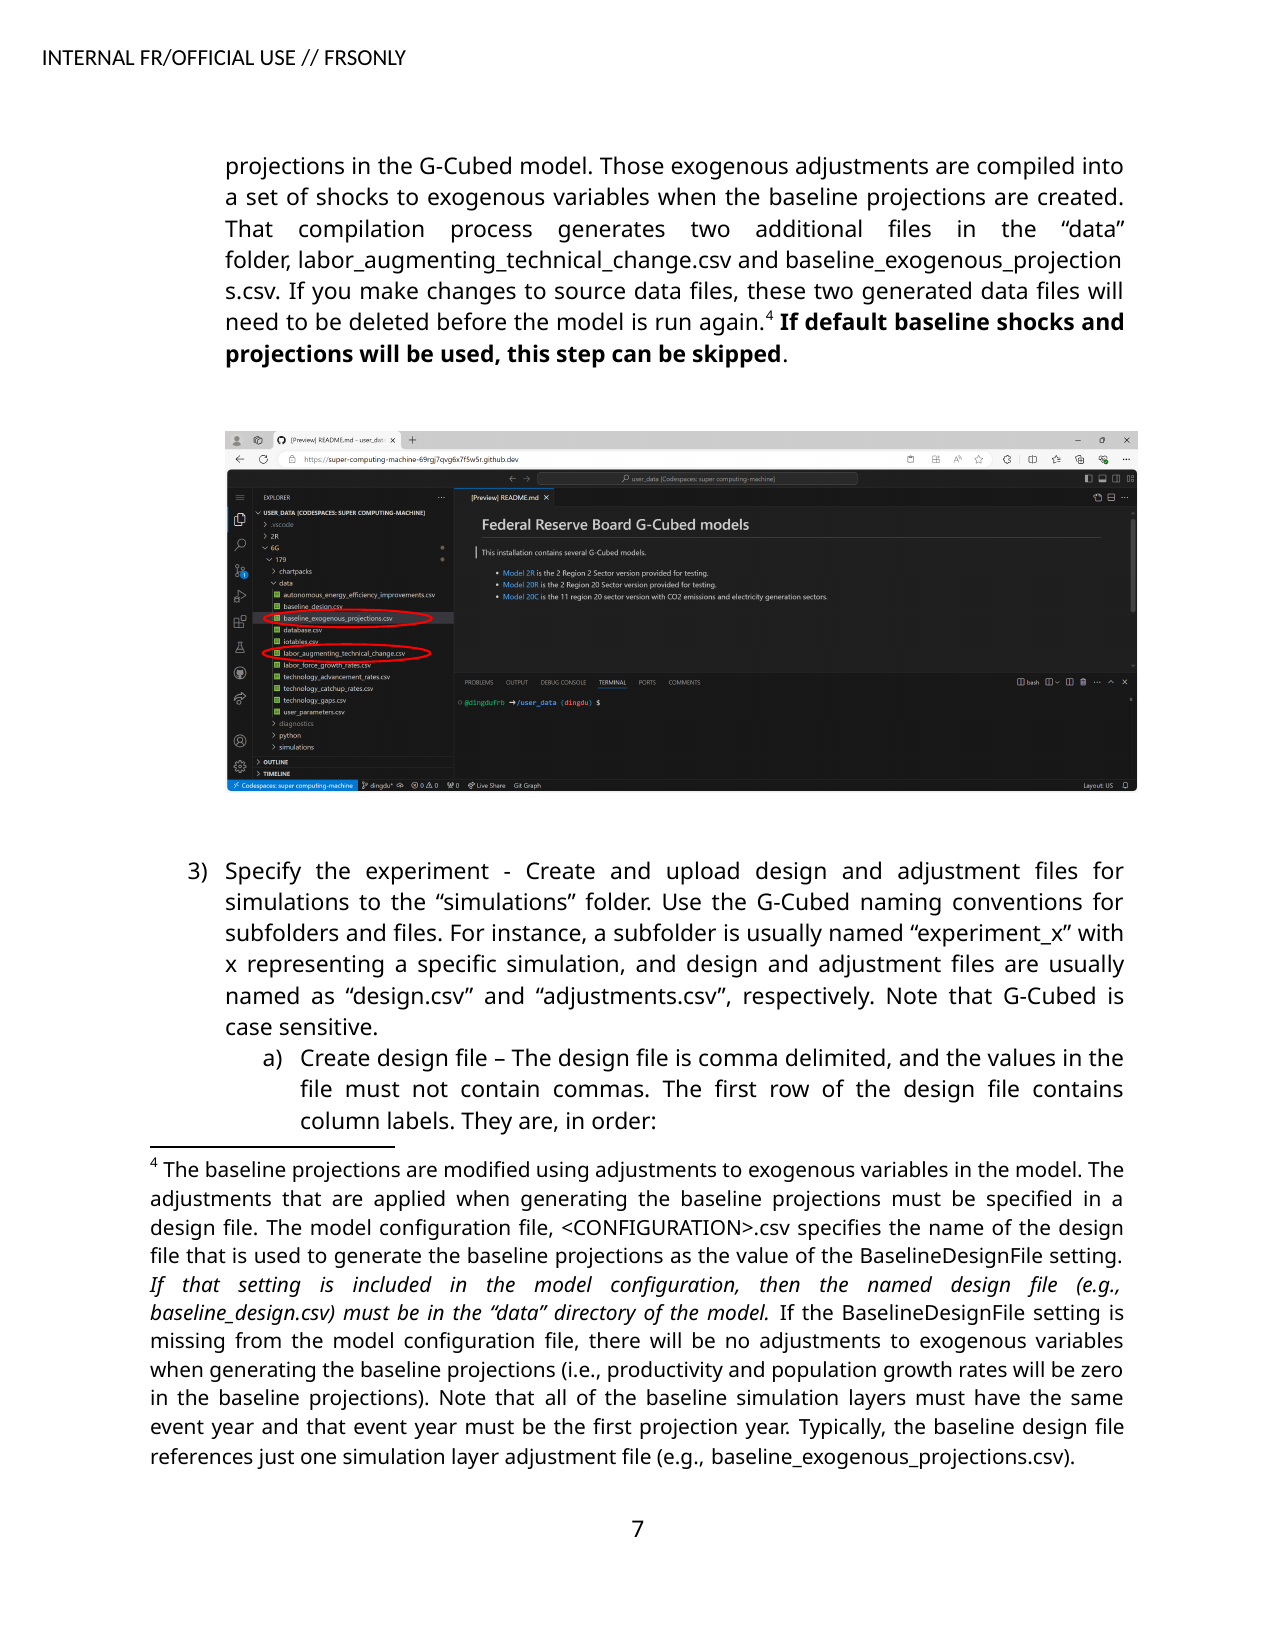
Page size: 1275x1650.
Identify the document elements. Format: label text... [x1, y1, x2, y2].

list Specify the experiment - Create and upload design and adjustment files for simulations to the “simulations” folder. Use the G-Cubed naming conventions for subfolders and files. For instance, a subfolder is usually named “experiment_x” with x representing a specific simulation, and design and adjustment files are usually named as “design.csv” and “adjustments.csv”, respectively. Note that G-Cubed is case sensitive. [187, 855, 1125, 1042]
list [187, 150, 1125, 369]
list Create design file – The design file is comma delimited, and the values in the file must not contain commas. The first row of the design file contains column labels. They are, in order: [262, 1042, 1125, 1136]
picture [225, 431, 1138, 793]
